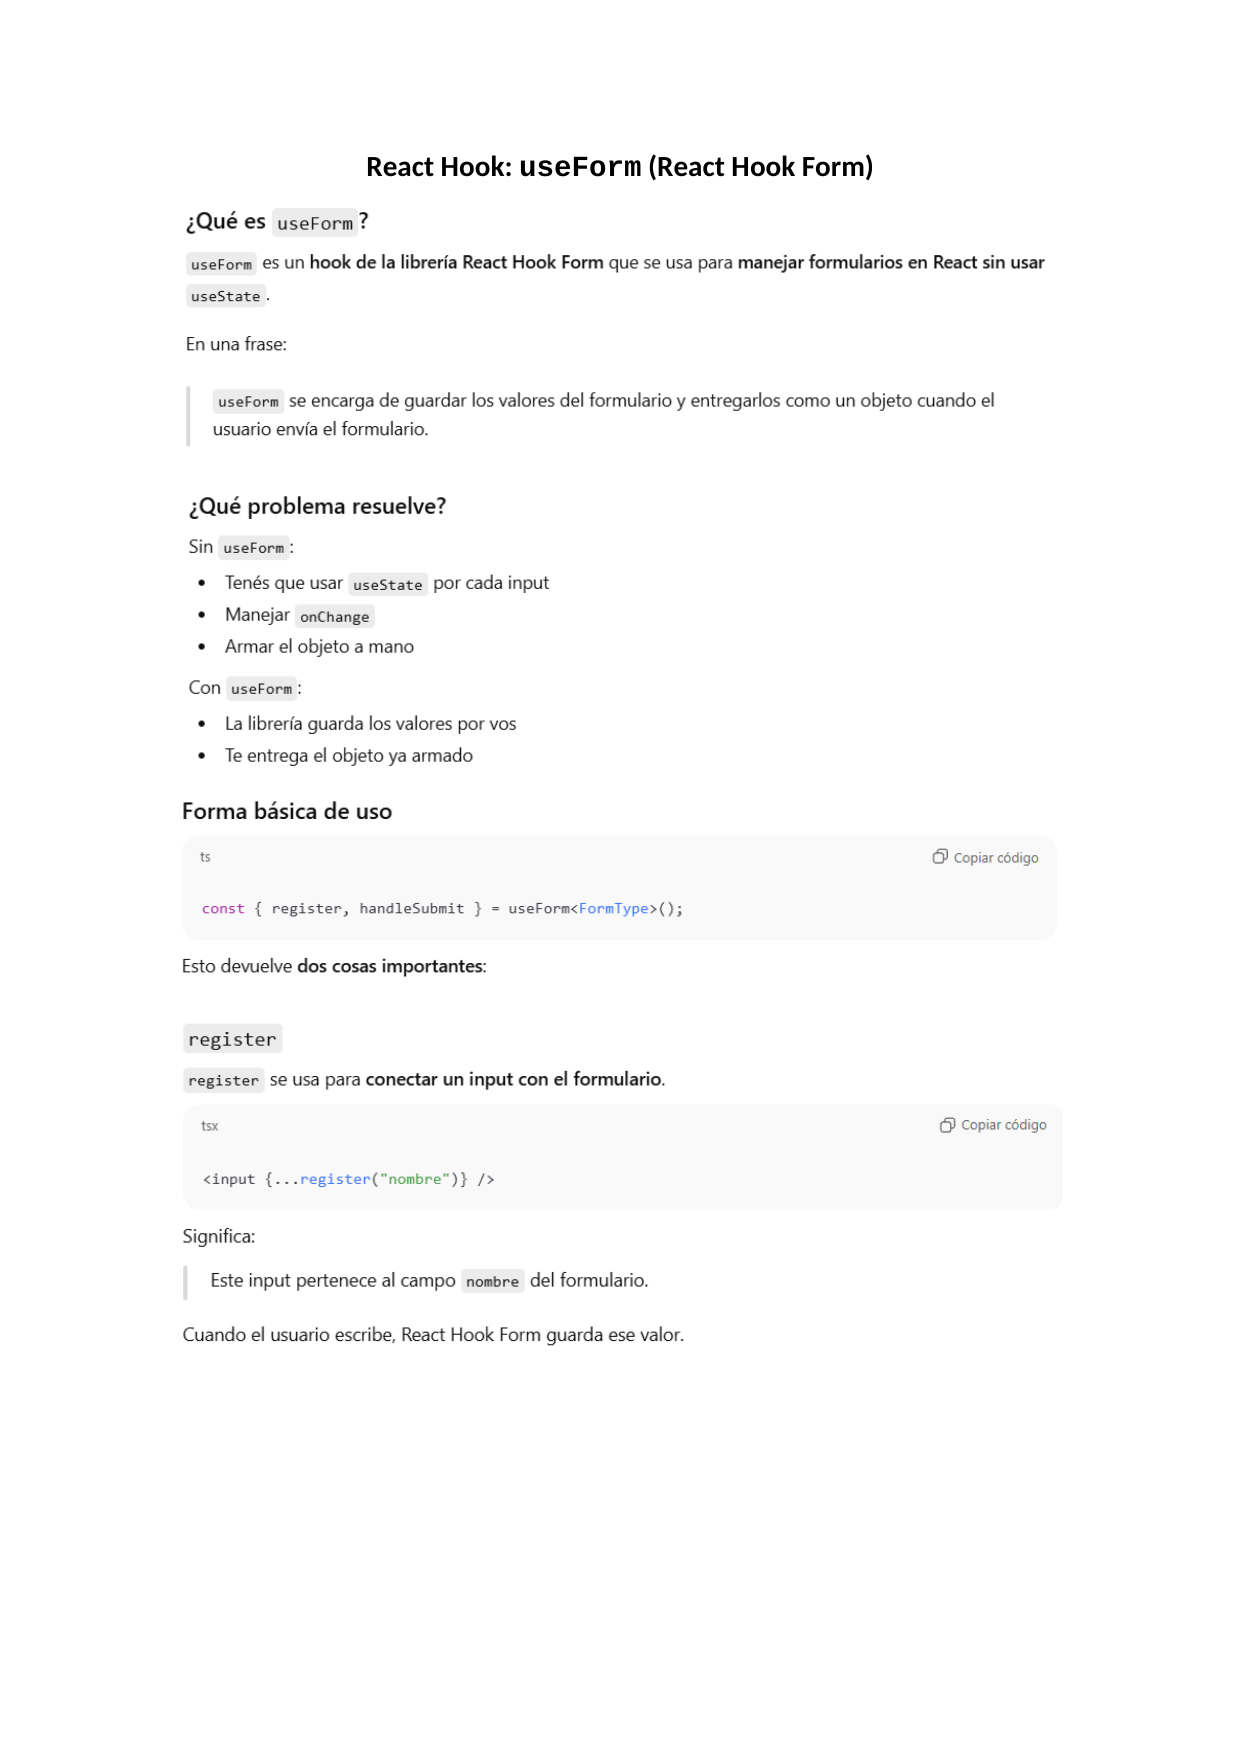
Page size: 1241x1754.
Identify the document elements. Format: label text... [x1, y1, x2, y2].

text React Hook: useForm (React Hook Form) [177, 148, 1063, 185]
picture [177, 790, 1063, 990]
picture [177, 1008, 1063, 1361]
picture [177, 204, 1063, 467]
picture [177, 485, 1063, 772]
